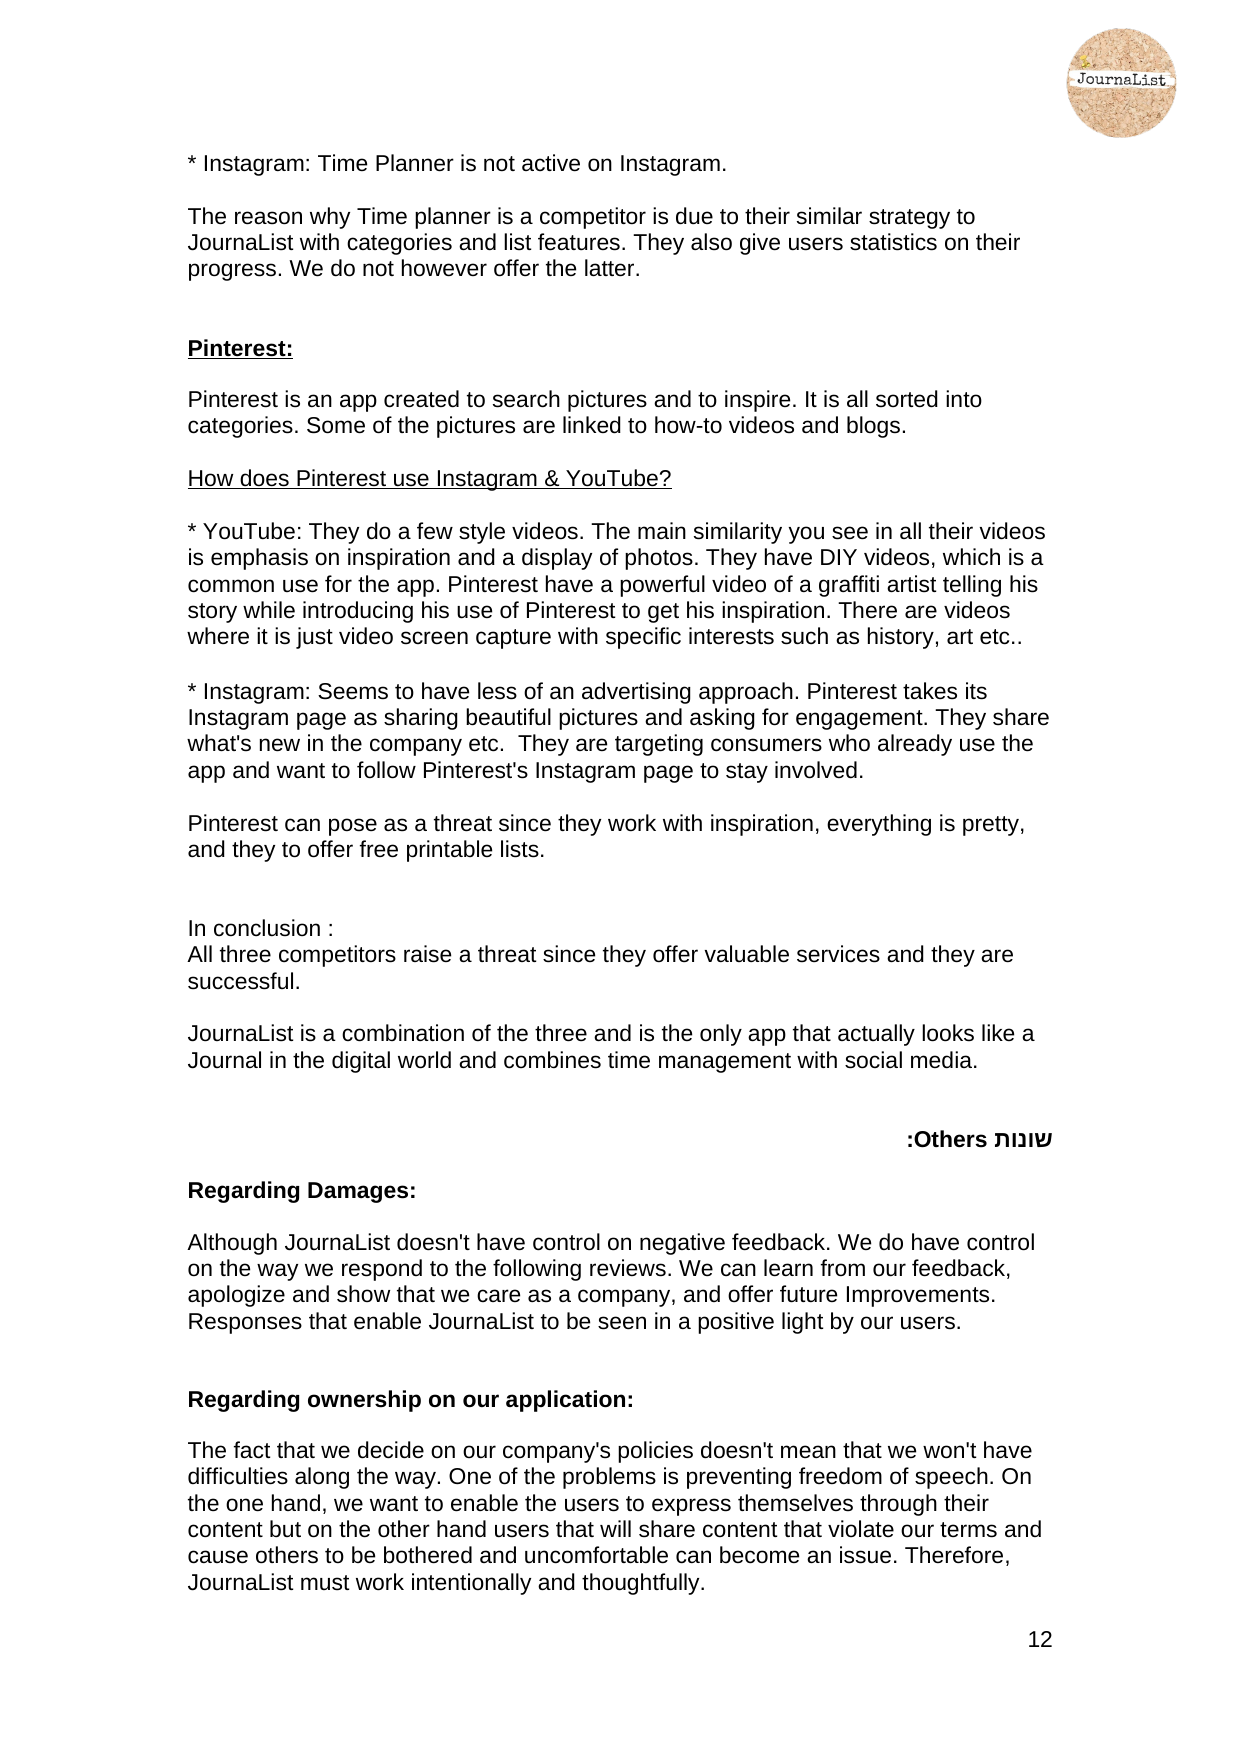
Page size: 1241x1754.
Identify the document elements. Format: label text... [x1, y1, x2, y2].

picture [1056, 15, 1187, 146]
text Regarding ownership on our application: [187, 1386, 1053, 1412]
text Regarding Damages: [187, 1177, 1053, 1204]
text * Instagram: Seems to have less of an advertising approach. Pinterest takes its Instagram page as sharing beautiful pictures and asking for engagement. They share what's new in the company etc. They are targeting consumers who already use the app and want to follow Pinterest's Instagram page to stay involved. Pinterest can pose as a threat since they work with inspiration, everything is pretty, and they to offer free printable lists. In conclusion : All three competitors raise a threat since they offer valuable services and they are successful. JournaList is a combination of the three and is the only app that actually looks like a Journal in the digital world and combines time management with social media. [187, 678, 1053, 1101]
text Although JournaList doesn't have control on negative feedback. We do have control on the way we respond to the following reviews. We can learn from our feedback, apologize and show that we care as a company, and offer future Improvements. Responses that enable JournaList to be seen in a positive light by our users. [187, 1229, 1053, 1334]
text Pinterest: [187, 335, 1053, 361]
text שונות Others: [187, 1126, 1053, 1152]
text Pinterest is an app created to search pictures and to inspire. It is all sorted into categories. Some of the pictures are linked to how-to videos and blogs. How does Pinterest use Instagram & YouTube? * YouTube: They do a few style videos. The main similarity you see in all their videos is emphasis on inspiration and a display of photos. They have DIY videos, which is a common use for the app. Pinterest have a powerful video of a graffiti artist telling his story while introducing his use of Pinterest to get his inspiration. There are videos where it is just video screen capture with specific interests such as history, art etc.. [187, 386, 1053, 678]
